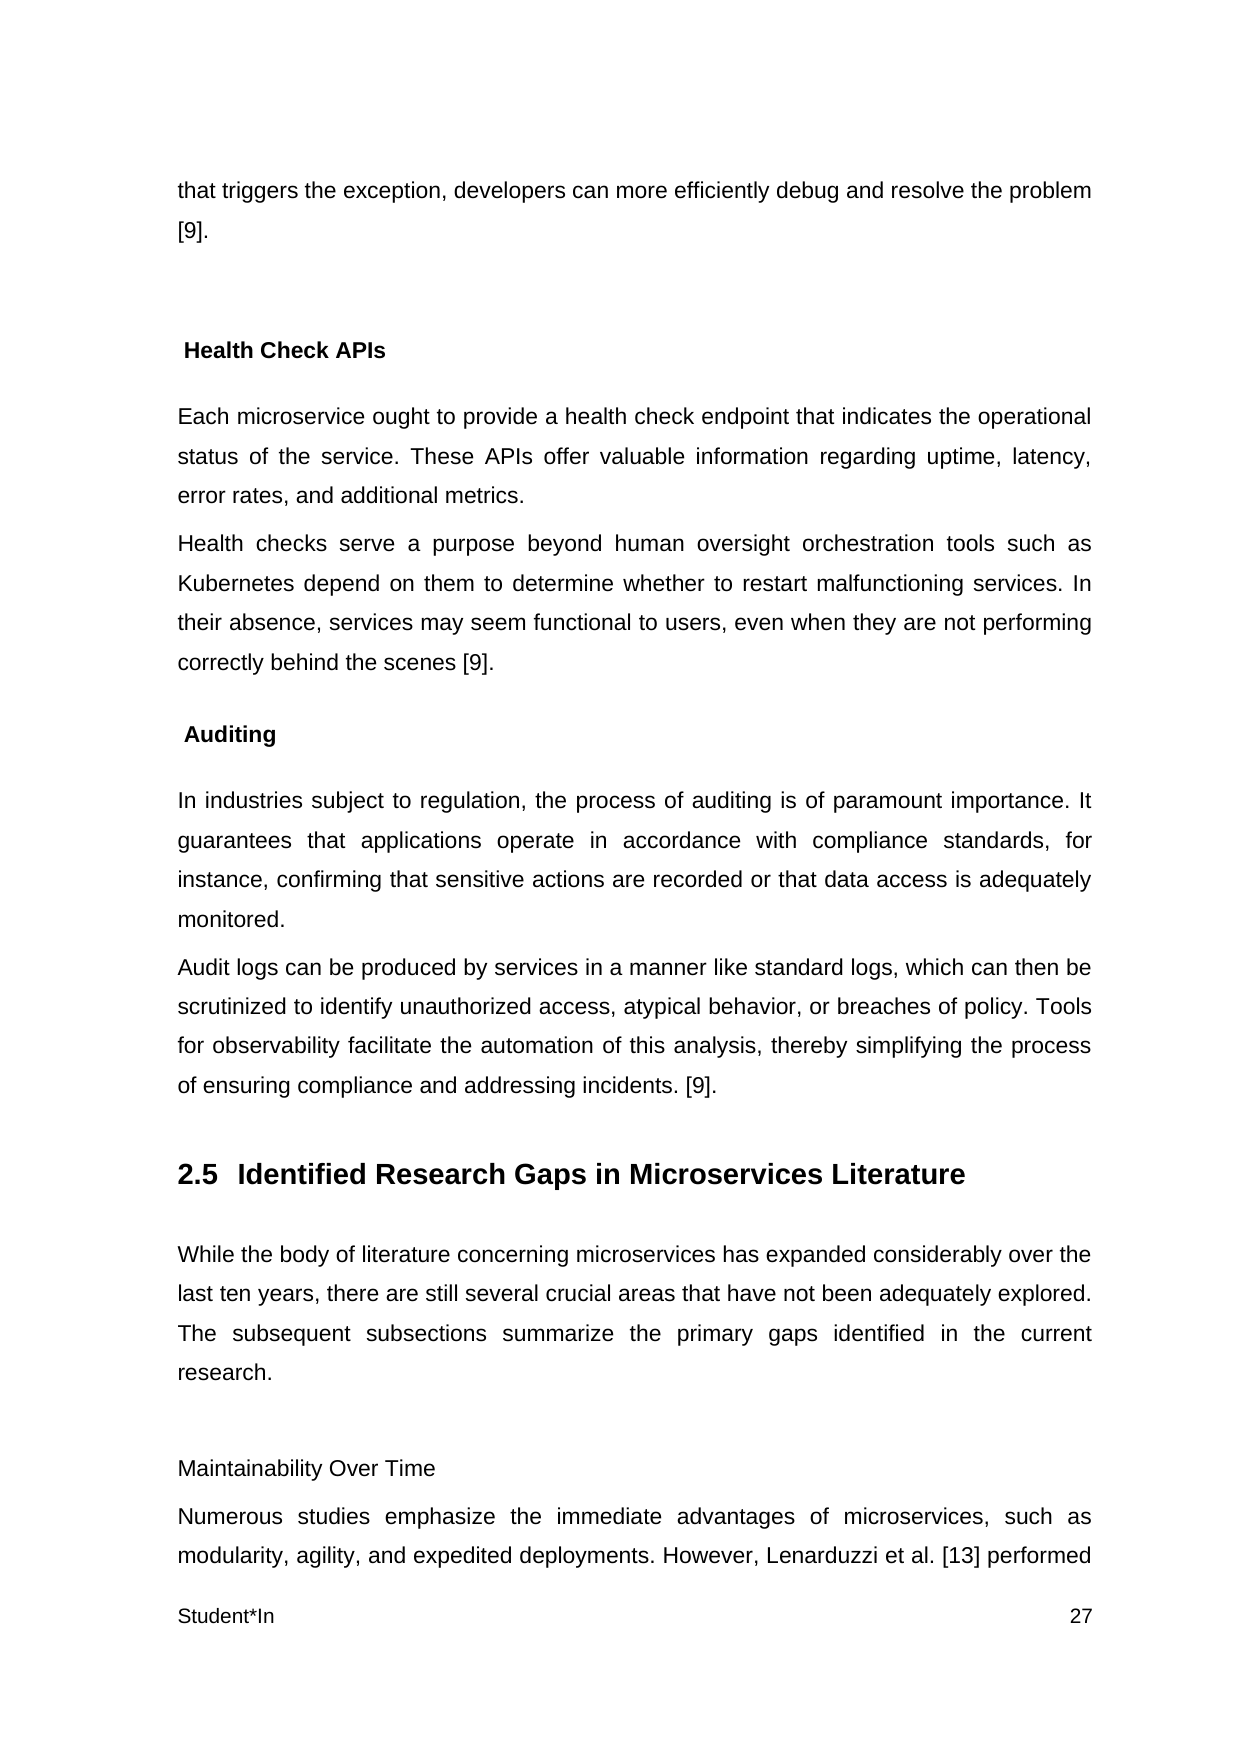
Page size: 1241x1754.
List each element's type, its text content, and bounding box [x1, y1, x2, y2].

subtitle Identified Research Gaps in Microservices Literature [177, 1157, 1092, 1191]
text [177, 177, 1092, 243]
text While the body of literature concerning microservices has expanded considerably over the last ten years, there are still several crucial areas that have not been adequately explored. The subsequent subsections summarize the primary gaps identified in the current research. [177, 1241, 1092, 1386]
text Each microservice ought to provide a health check endpoint that indicates the operational status of the service. These APIs offer valuable information regarding uptime, latency, error rates, and additional metrics. [177, 403, 1092, 508]
text In industries subject to regulation, the process of auditing is of paramount importance. It guarantees that applications operate in accordance with compliance standards, for instance, confirming that sensitive actions are recorded or that data access is adequately monitored. [177, 787, 1092, 932]
subtitle Auditing [177, 721, 1092, 748]
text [177, 1503, 1092, 1568]
text Maintainability Over Time [177, 1455, 1092, 1481]
text Health checks serve a purpose beyond human oversight orchestration tools such as Kubernetes depend on them to determine whether to restart malfunctioning services. In their absence, services may seem functional to users, even when they are not performing correctly behind the scenes [9]. [177, 530, 1092, 675]
subtitle Health Check APIs [177, 337, 1092, 364]
text Audit logs can be produced by services in a manner like standard logs, which can then be scrutinized to identify unauthorized access, atypical behavior, or breaches of policy. Tools for observability facilitate the automation of this analysis, thereby simplifying the process of ensuring compliance and addressing incidents. [9]. [177, 953, 1092, 1098]
